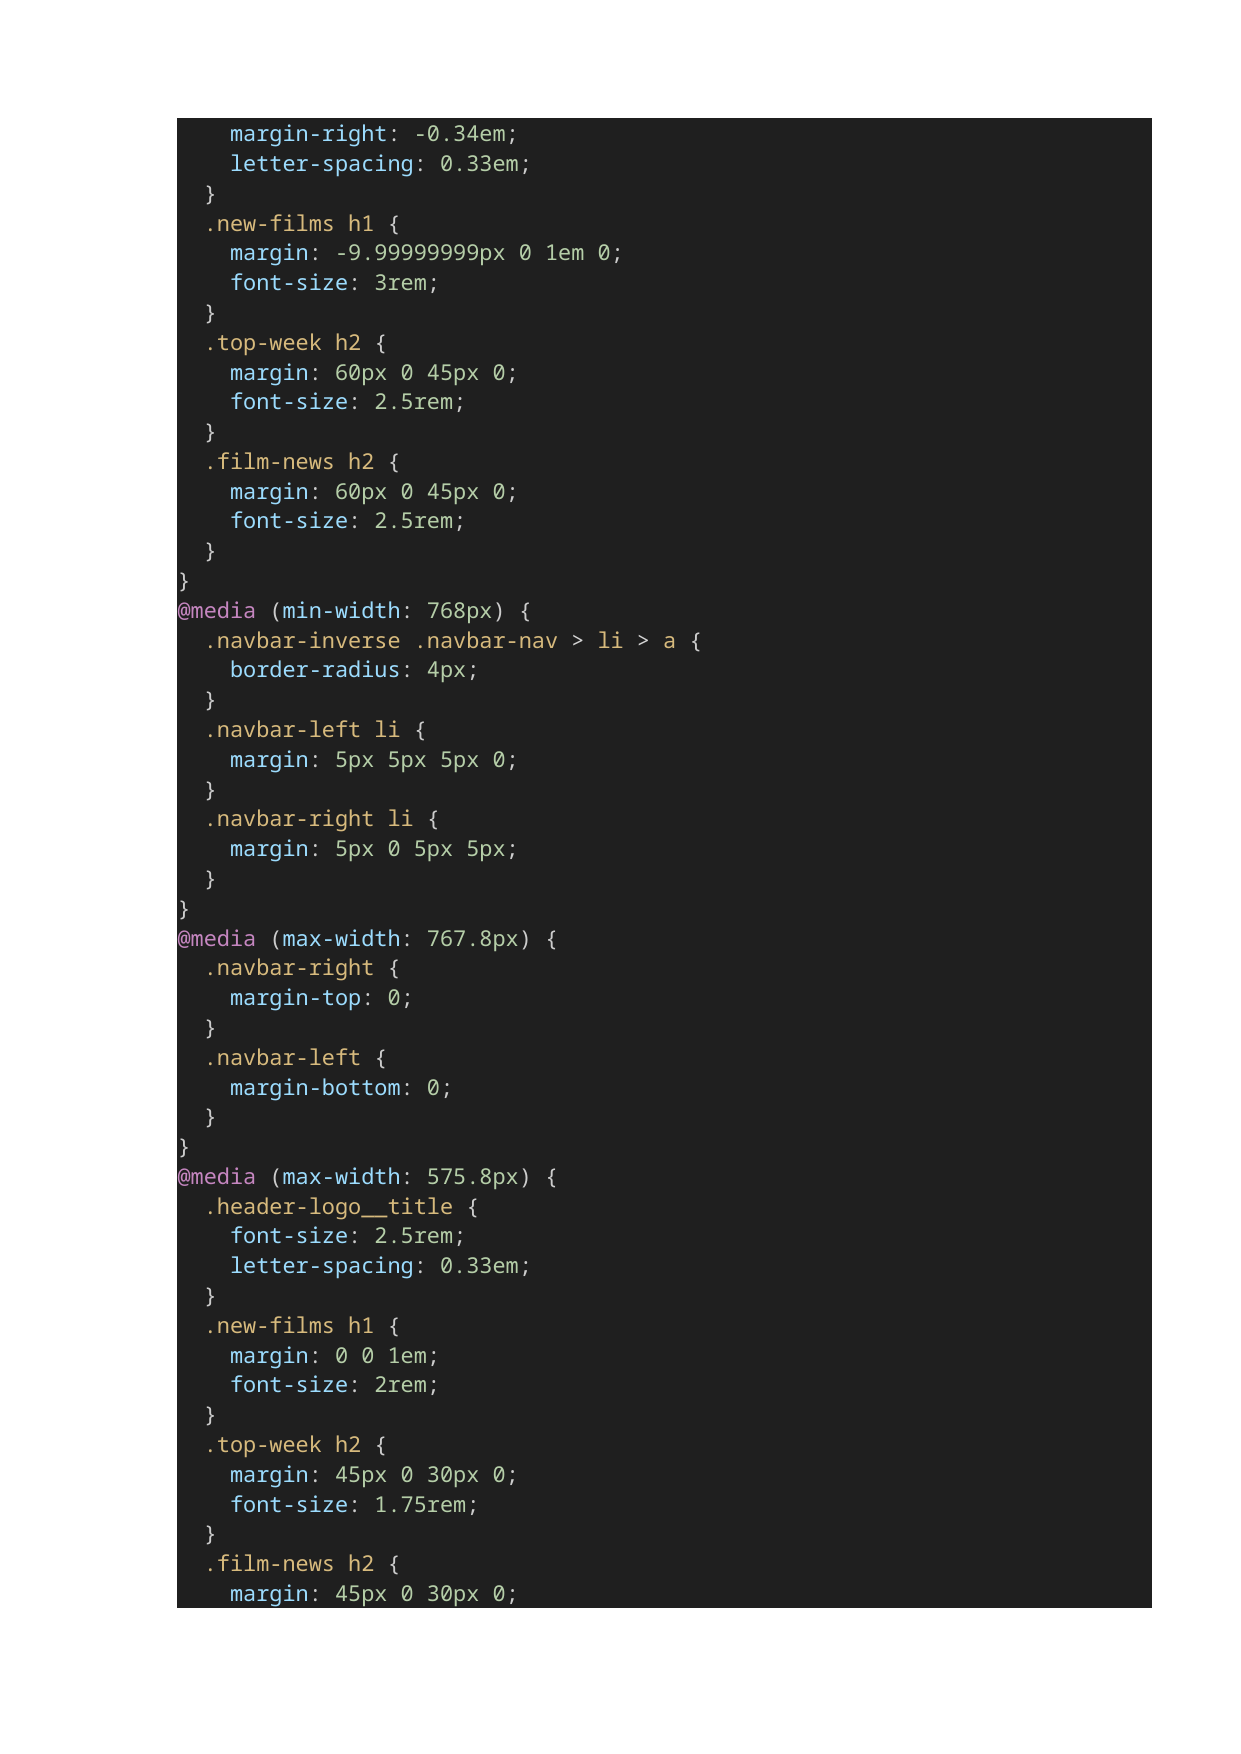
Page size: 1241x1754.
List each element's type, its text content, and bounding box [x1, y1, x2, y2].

text margin: 5px 0 5px 5px; [177, 833, 1152, 863]
text .header-logo__title { [177, 1191, 1152, 1220]
text @media (max-width: 575.8px) { [177, 1161, 1152, 1191]
text margin: 45px 0 30px 0; [177, 1578, 1152, 1608]
text font-size: 2.5rem; [177, 386, 1152, 416]
text margin: 60px 0 45px 0; [177, 356, 1152, 386]
text border-radius: 4px; [177, 654, 1152, 684]
text } [177, 1131, 1152, 1161]
text } [177, 1012, 1152, 1042]
text margin: 0 0 1em; [177, 1339, 1152, 1369]
text margin: -9.99999999px 0 1em 0; [177, 237, 1152, 267]
text margin-top: 0; [177, 982, 1152, 1012]
text } [177, 416, 1152, 446]
text } [177, 565, 1152, 595]
text .new-films h1 { [177, 207, 1152, 237]
text margin: 60px 0 45px 0; [177, 476, 1152, 505]
text .navbar-right { [177, 952, 1152, 982]
text } [177, 1280, 1152, 1310]
text } [177, 178, 1152, 207]
text .new-films h1 { [177, 1310, 1152, 1339]
text .navbar-right li { [177, 803, 1152, 833]
text margin-bottom: 0; [177, 1071, 1152, 1101]
text } [177, 1101, 1152, 1131]
text } [177, 863, 1152, 893]
text .film-news h2 { [177, 446, 1152, 476]
text } [177, 1518, 1152, 1548]
text .navbar-left li { [177, 714, 1152, 744]
text font-size: 2rem; [177, 1369, 1152, 1399]
text } [177, 535, 1152, 565]
text .top-week h2 { [177, 1429, 1152, 1459]
text } [177, 773, 1152, 803]
text font-size: 1.75rem; [177, 1488, 1152, 1518]
text margin: 45px 0 30px 0; [177, 1459, 1152, 1488]
text font-size: 3rem; [177, 267, 1152, 297]
text @media (max-width: 767.8px) { [177, 922, 1152, 952]
text @media (min-width: 768px) { [177, 595, 1152, 624]
text .navbar-inverse .navbar-nav > li > a { [177, 624, 1152, 654]
text } [177, 297, 1152, 327]
text letter-spacing: 0.33em; [177, 1250, 1152, 1280]
text margin-right: -0.34em; [177, 118, 1152, 148]
text } [177, 684, 1152, 714]
text font-size: 2.5rem; [177, 505, 1152, 535]
text letter-spacing: 0.33em; [177, 148, 1152, 178]
text .navbar-left { [177, 1042, 1152, 1071]
text .film-news h2 { [177, 1548, 1152, 1578]
text } [177, 893, 1152, 922]
text } [177, 1399, 1152, 1429]
text font-size: 2.5rem; [177, 1220, 1152, 1250]
text .top-week h2 { [177, 327, 1152, 356]
text margin: 5px 5px 5px 0; [177, 744, 1152, 773]
